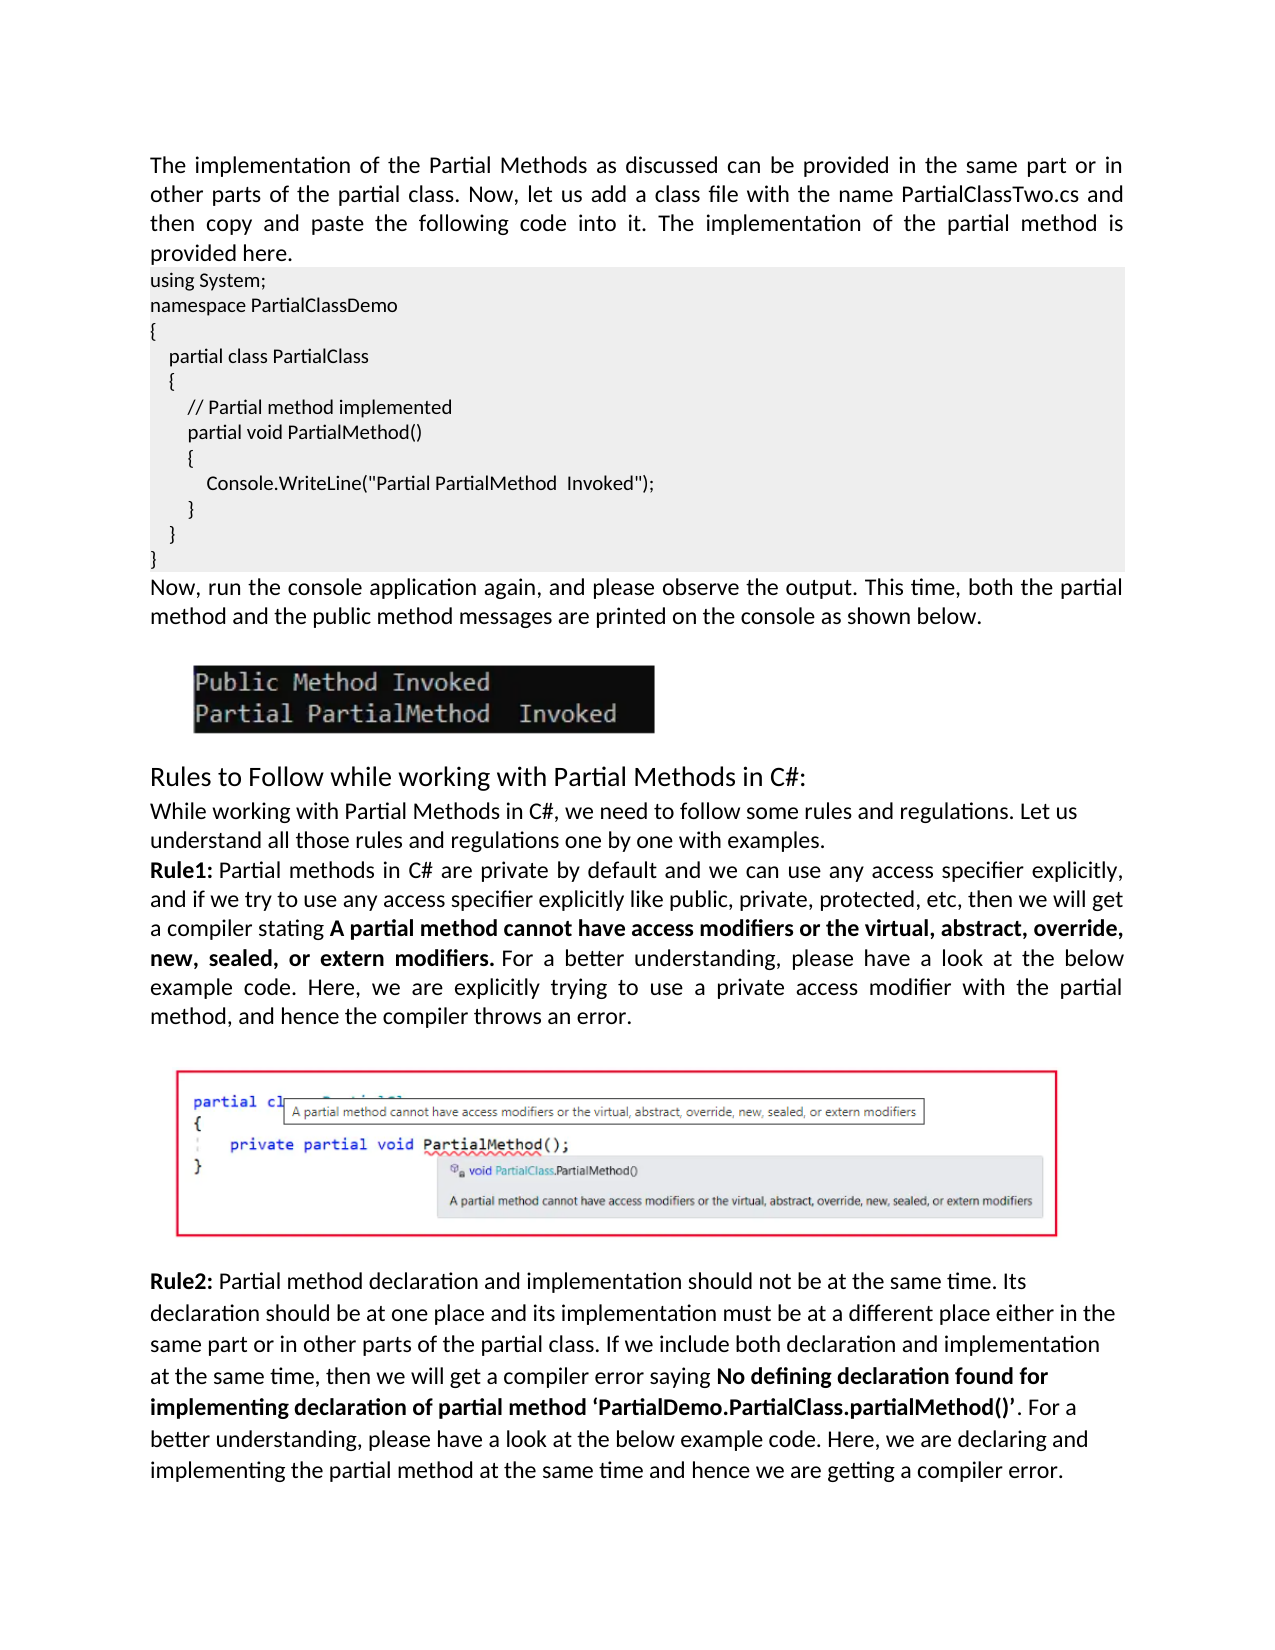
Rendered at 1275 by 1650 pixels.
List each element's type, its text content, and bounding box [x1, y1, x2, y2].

text Rule1: Partial methods in C# are private by default and we can use any access specifier explicitly, and if we try to use any access specifier explicitly like public, private, protected, etc, then we will get a compiler stating A partial method cannot have access modifiers or the virtual, abstract, override, new, sealed, or extern modifiers. For a better understanding, please have a look at the below example code. Here, we are explicitly trying to use a private access modifier with the partial method, and hence the compiler throws an error. [150, 855, 1125, 1030]
text Now, run the console application again, and please observe the output. This time, both the partial method and the public method messages are printed on the console as shown below. [150, 572, 1125, 631]
text The implementation of the Partial Methods as discussed can be provided in the same part or in other parts of the partial class. Now, let us add a class file with the name PartialClassTwo.cs and then copy and paste the following code into it. The implementation of the partial method is provided here. [150, 150, 1125, 267]
text } [150, 496, 1125, 521]
text } [150, 547, 1125, 572]
text namespace PartialClassDemo [150, 292, 1125, 318]
text { [150, 445, 1125, 470]
subtitle Rules to Follow while working with Partial Methods in C#: [150, 759, 1125, 793]
text { [150, 318, 1125, 343]
text partial void PartialMethod() [150, 419, 1125, 445]
picture [150, 1047, 1125, 1247]
picture [150, 647, 758, 757]
text using System; [150, 267, 1125, 292]
text { [150, 369, 1125, 394]
text Rule2: Partial method declaration and implementation should not be at the same time. Its declaration should be at one place and its implementation must be at a different place either in the same part or in other parts of the partial class. If we include both declaration and implementation at the same time, then we will get a compiler error saying No defining declaration found for implementing declaration of partial method ‘PartialDemo.PartialClass.partialMethod()’. For a better understanding, please have a look at the below example code. Here, we are declaring and implementing the partial method at the same time and hence we are getting a compiler error. [150, 1266, 1125, 1485]
text } [150, 521, 1125, 547]
text Console.WriteLine("Partial PartialMethod Invoked"); [150, 470, 1125, 496]
text // Partial method implemented [150, 394, 1125, 419]
text While working with Partial Methods in C#, we need to follow some rules and regulations. Let us understand all those rules and regulations one by one with examples. [150, 796, 1125, 855]
text partial class PartialClass [150, 343, 1125, 369]
